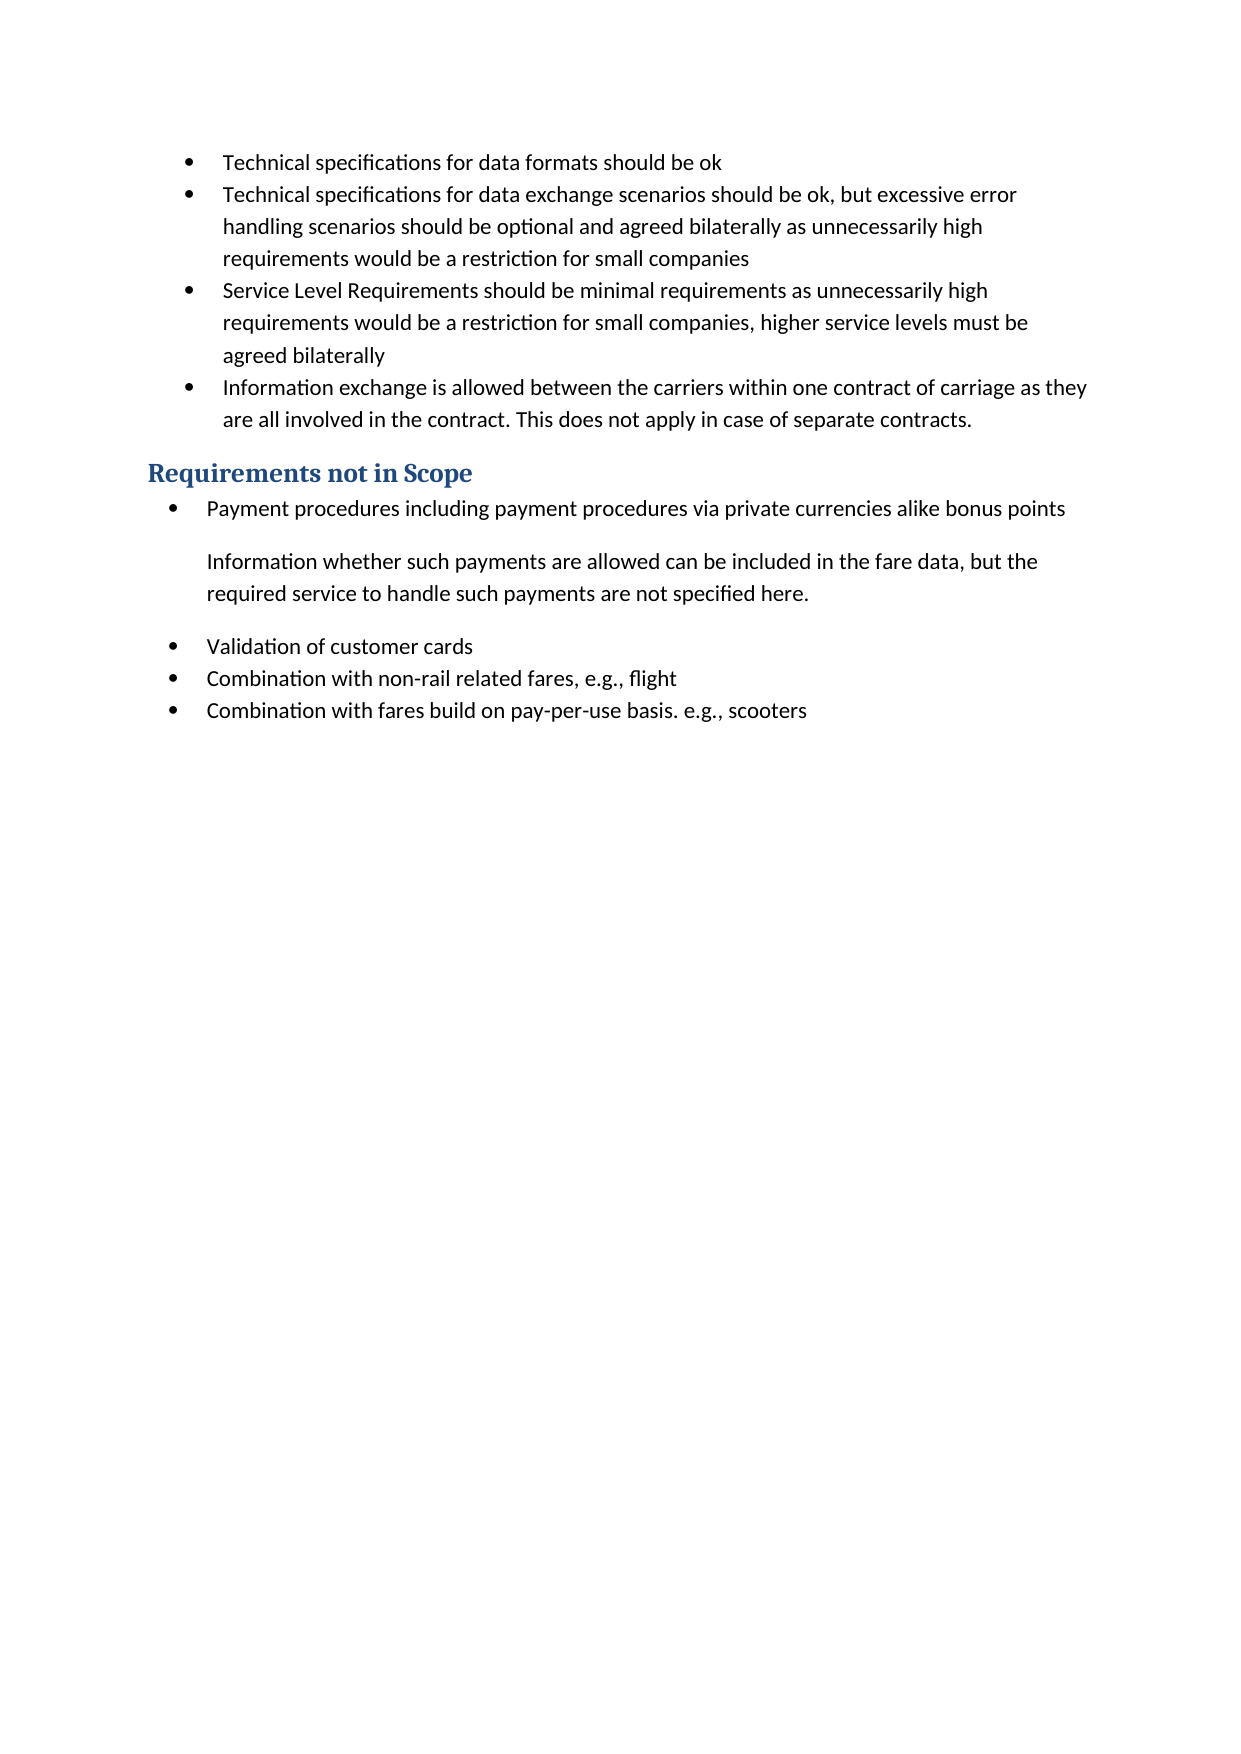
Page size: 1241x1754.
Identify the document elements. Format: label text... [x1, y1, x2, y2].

list Information exchange is allowed between the carriers within one contract of carriage as they are all involved in the contract. This does not apply in case of separate contracts. [185, 373, 1093, 433]
list Combination with non-rail related fares, e.g., flight [169, 664, 1093, 692]
subtitle Requirements not in Scope [148, 458, 1093, 489]
list Validation of customer cards [169, 632, 1093, 660]
list Payment procedures including payment procedures via private currencies alike bonus points [169, 494, 1093, 522]
list Technical specifications for data exchange scenarios should be ok, but excessive error handling scenarios should be optional and agreed bilaterally as unnecessarily high requirements would be a restriction for small companies [185, 180, 1093, 272]
text Information whether such payments are allowed can be included in the fare data, but the required service to handle such payments are not specified here. [207, 547, 1093, 607]
list Service Level Requirements should be minimal requirements as unnecessarily high requirements would be a restriction for small companies, higher service levels must be agreed bilaterally [185, 276, 1093, 369]
list Combination with fares build on pay-per-use basis. e.g., scooters [169, 696, 1093, 724]
list Technical specifications for data formats should be ok [185, 148, 1093, 176]
